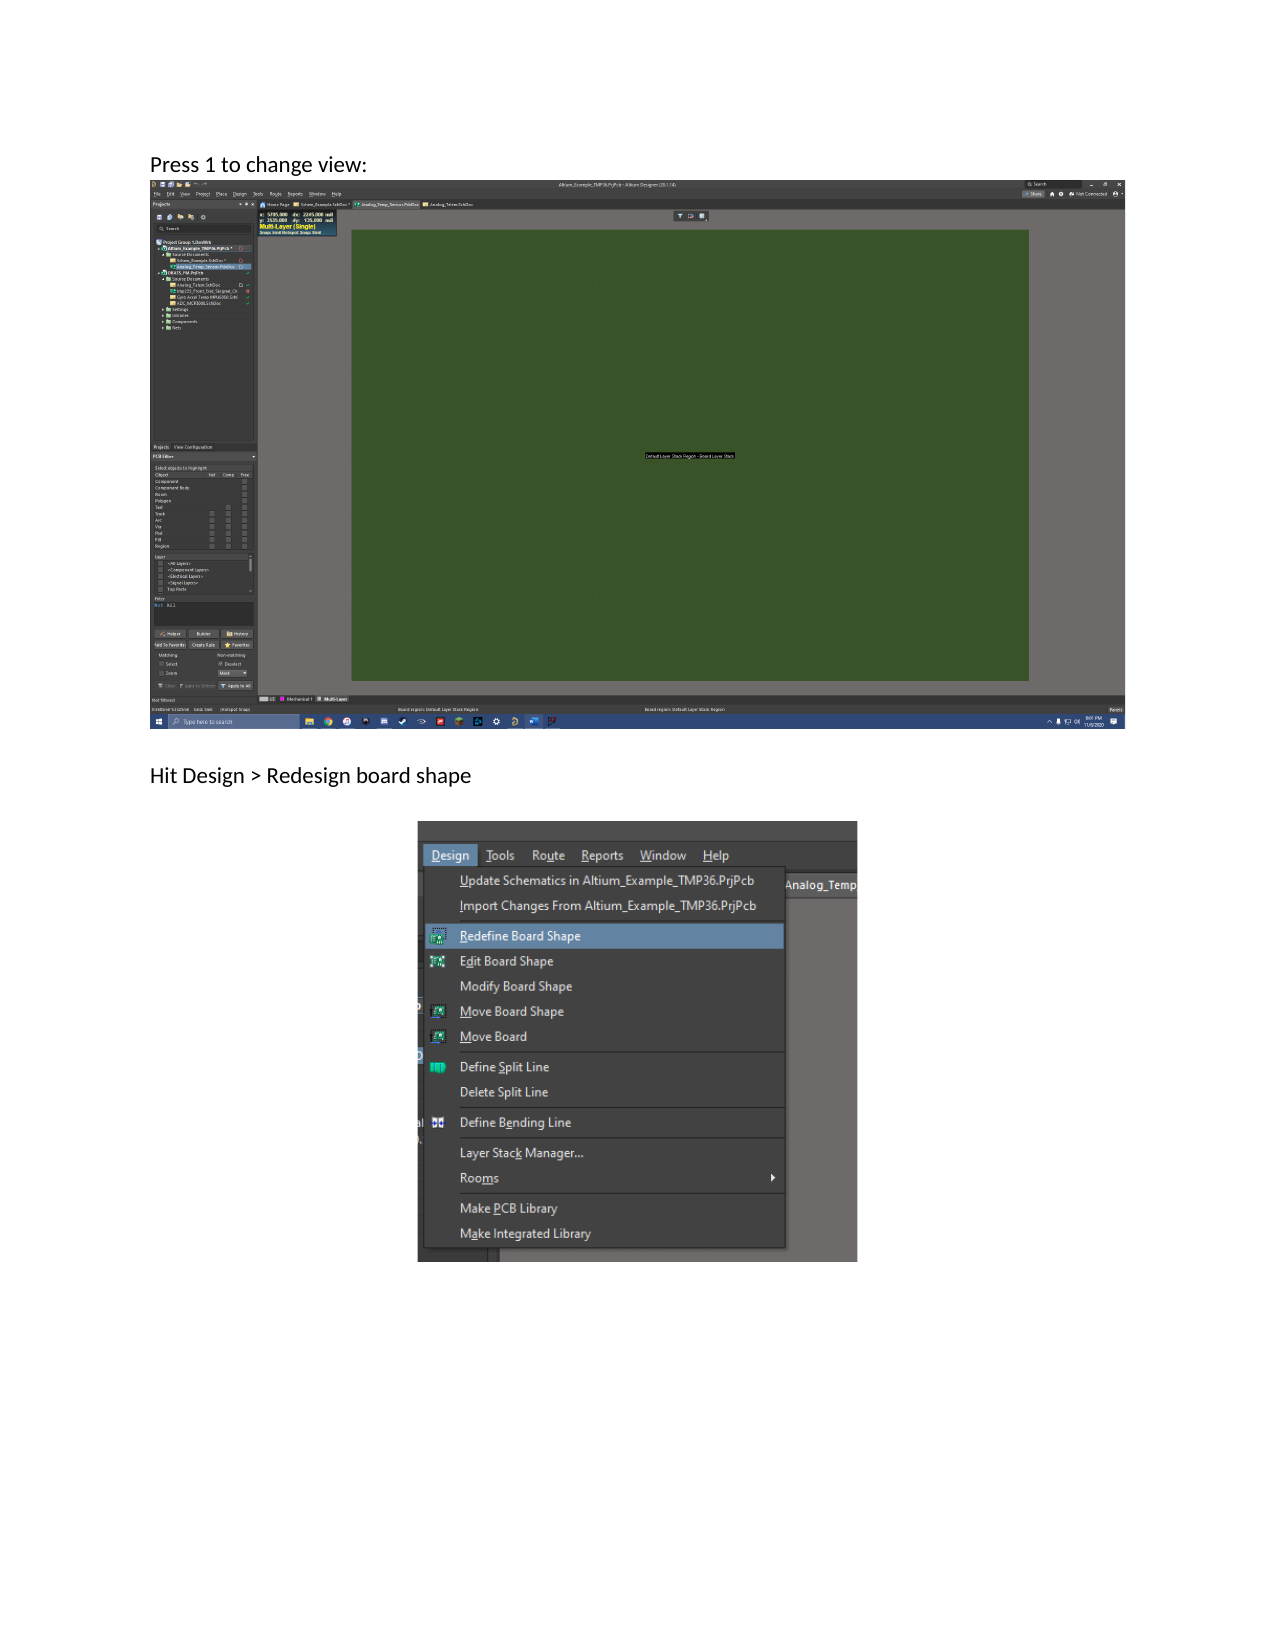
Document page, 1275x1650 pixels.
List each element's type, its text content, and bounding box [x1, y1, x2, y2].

list Press 1 to change view: [150, 150, 1125, 178]
picture [150, 180, 1125, 729]
picture [417, 821, 858, 1262]
list Hit Design > Redesign board shape [150, 761, 1125, 789]
